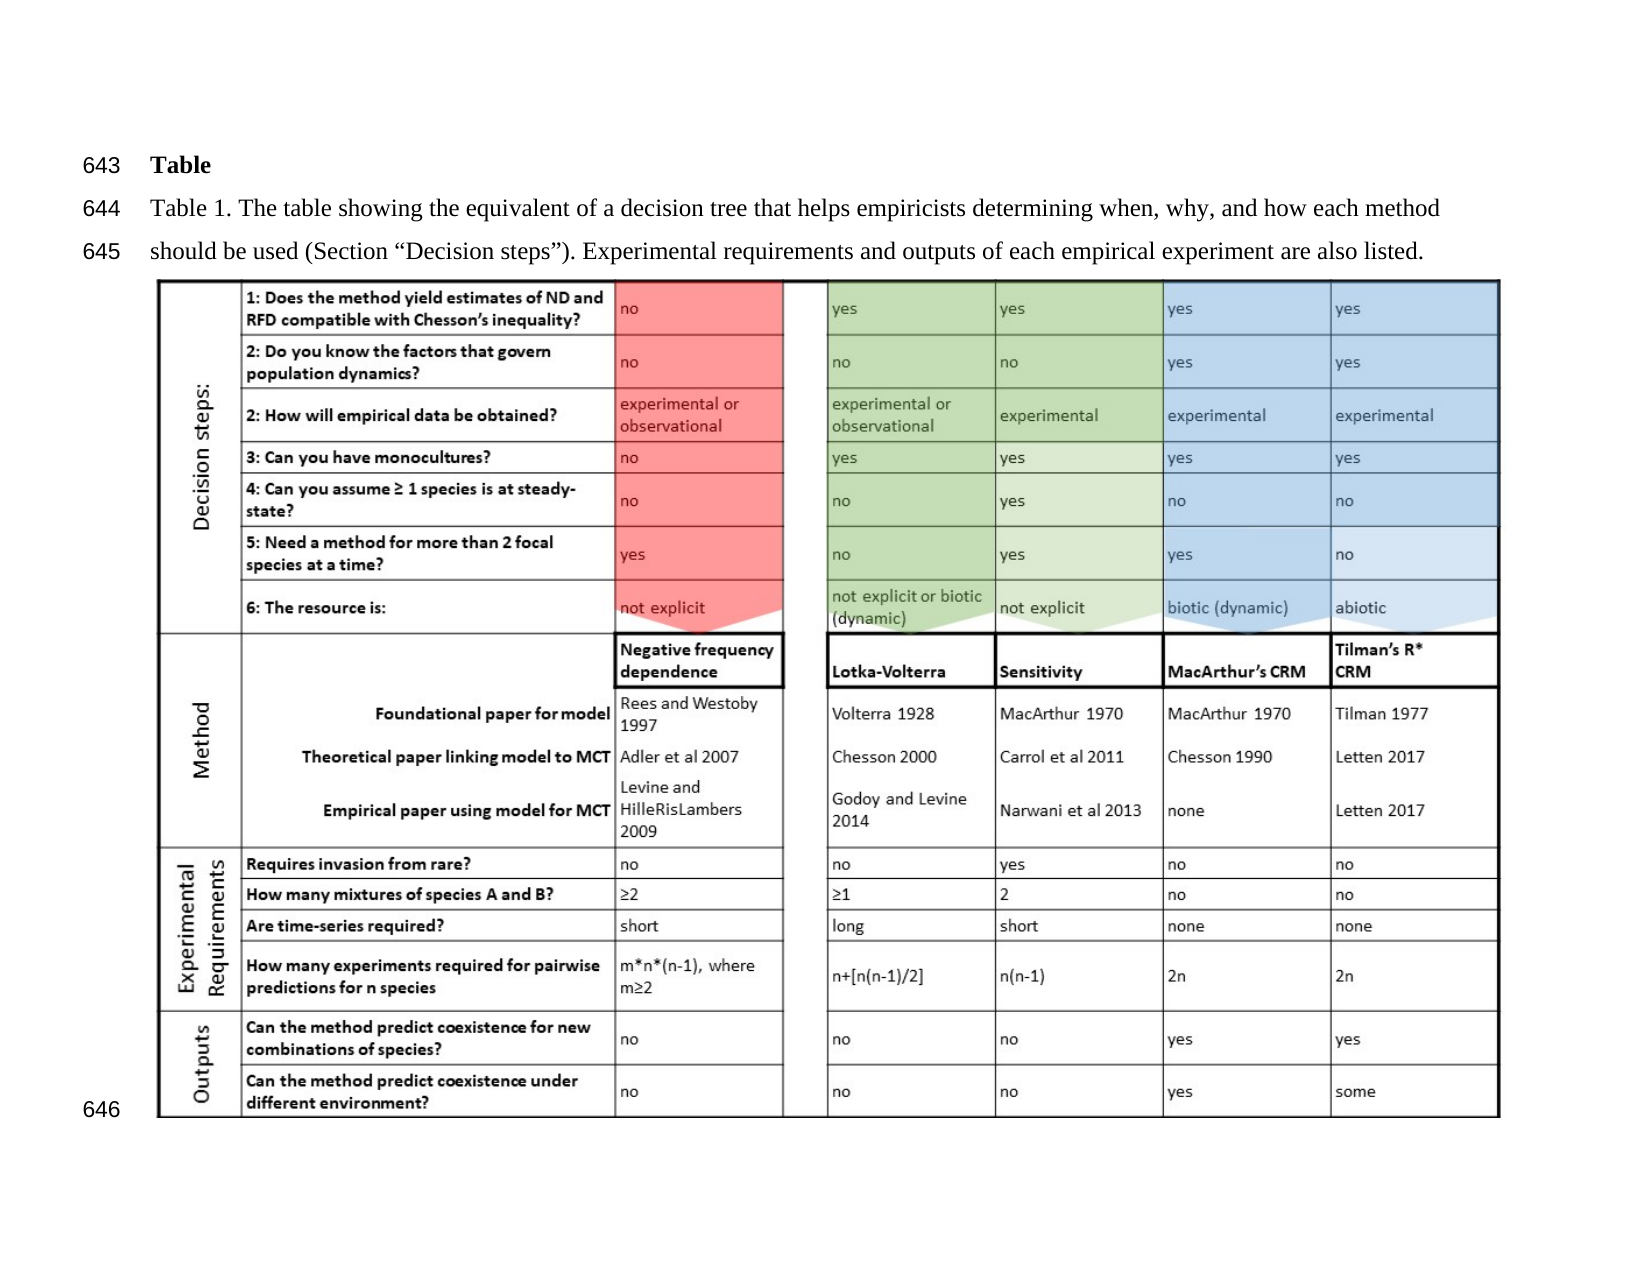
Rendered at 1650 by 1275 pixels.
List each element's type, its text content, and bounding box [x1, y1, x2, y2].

text Table 1. The table showing the equivalent of a decision tree that helps empiricists determining when, why, and how each method should be used (Section “Decision steps”). Experimental requirements and outputs of each empirical experiment are also listed. [150, 193, 1500, 265]
picture [150, 279, 1507, 1118]
text Table [150, 150, 1500, 179]
